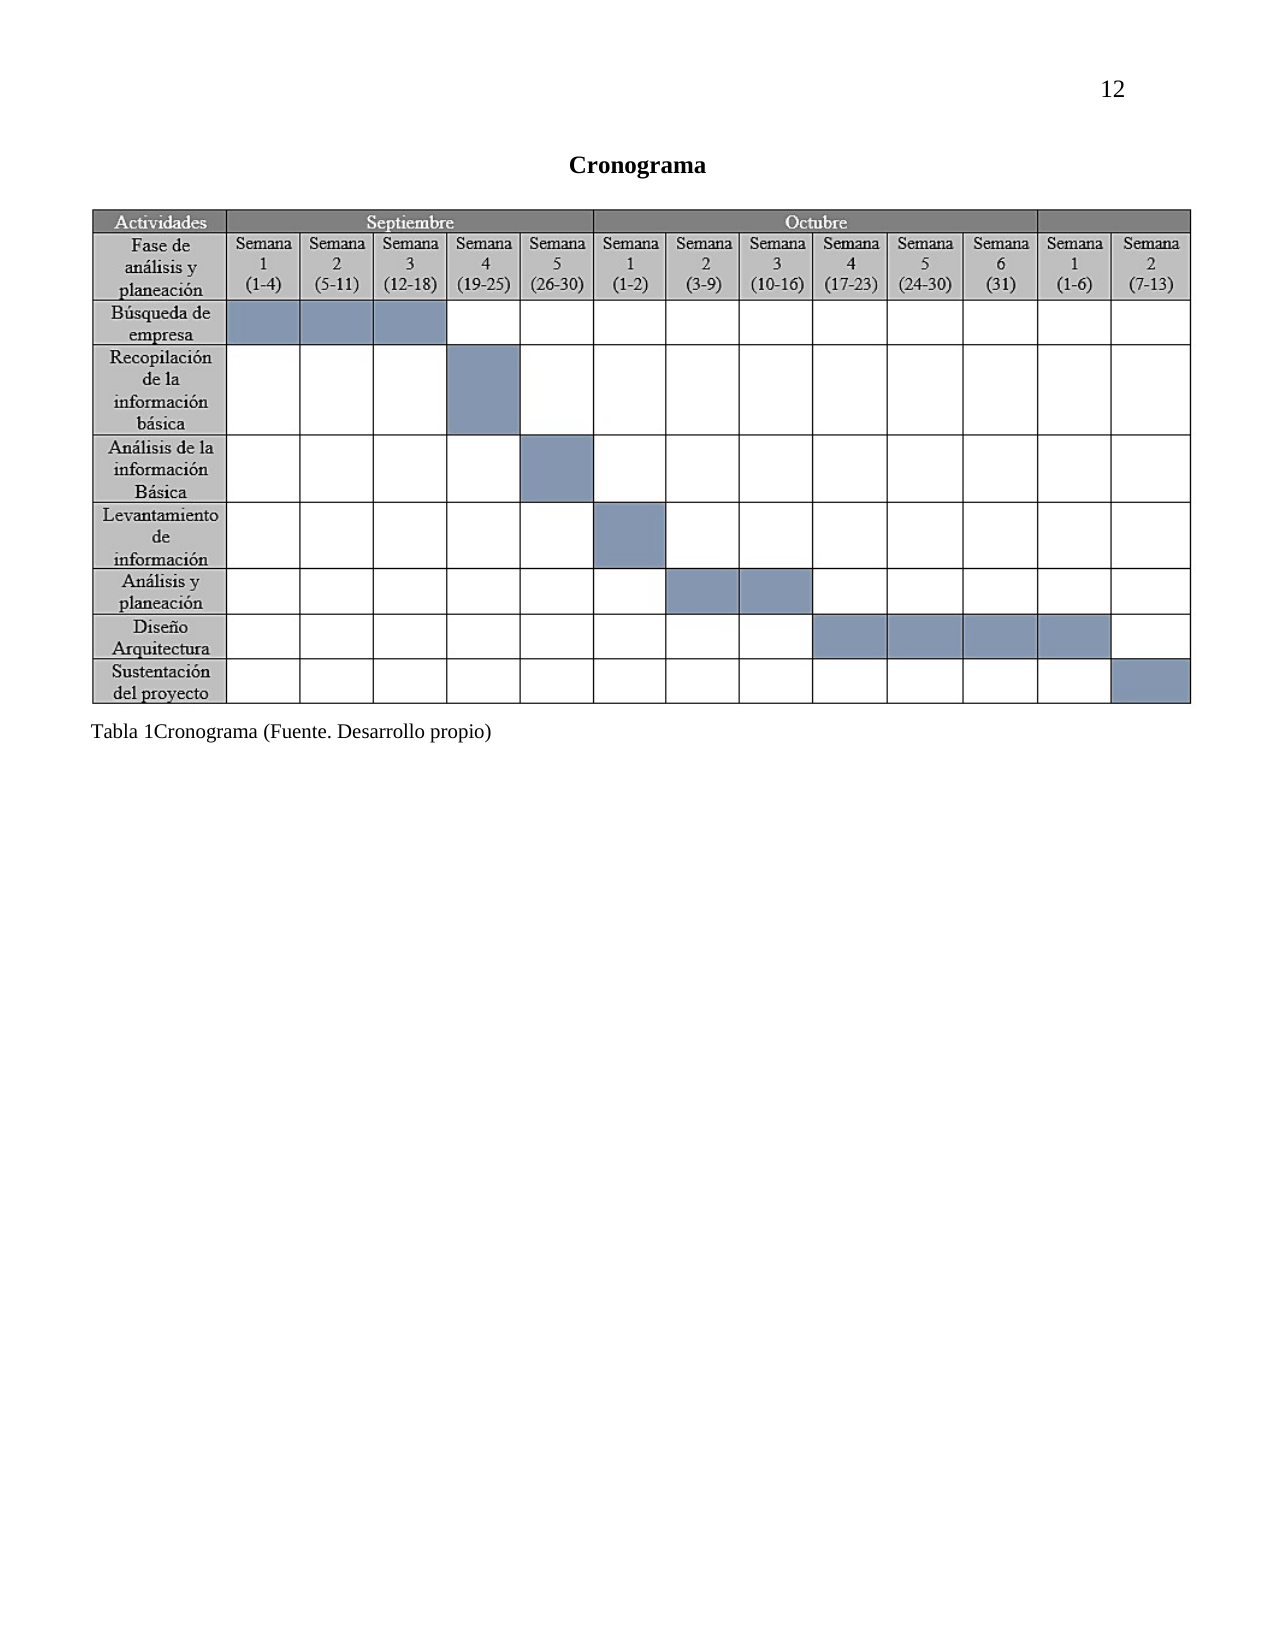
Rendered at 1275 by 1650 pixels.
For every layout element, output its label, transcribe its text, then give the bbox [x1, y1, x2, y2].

picture [90, 207, 1196, 710]
subtitle Cronograma [150, 150, 1125, 179]
